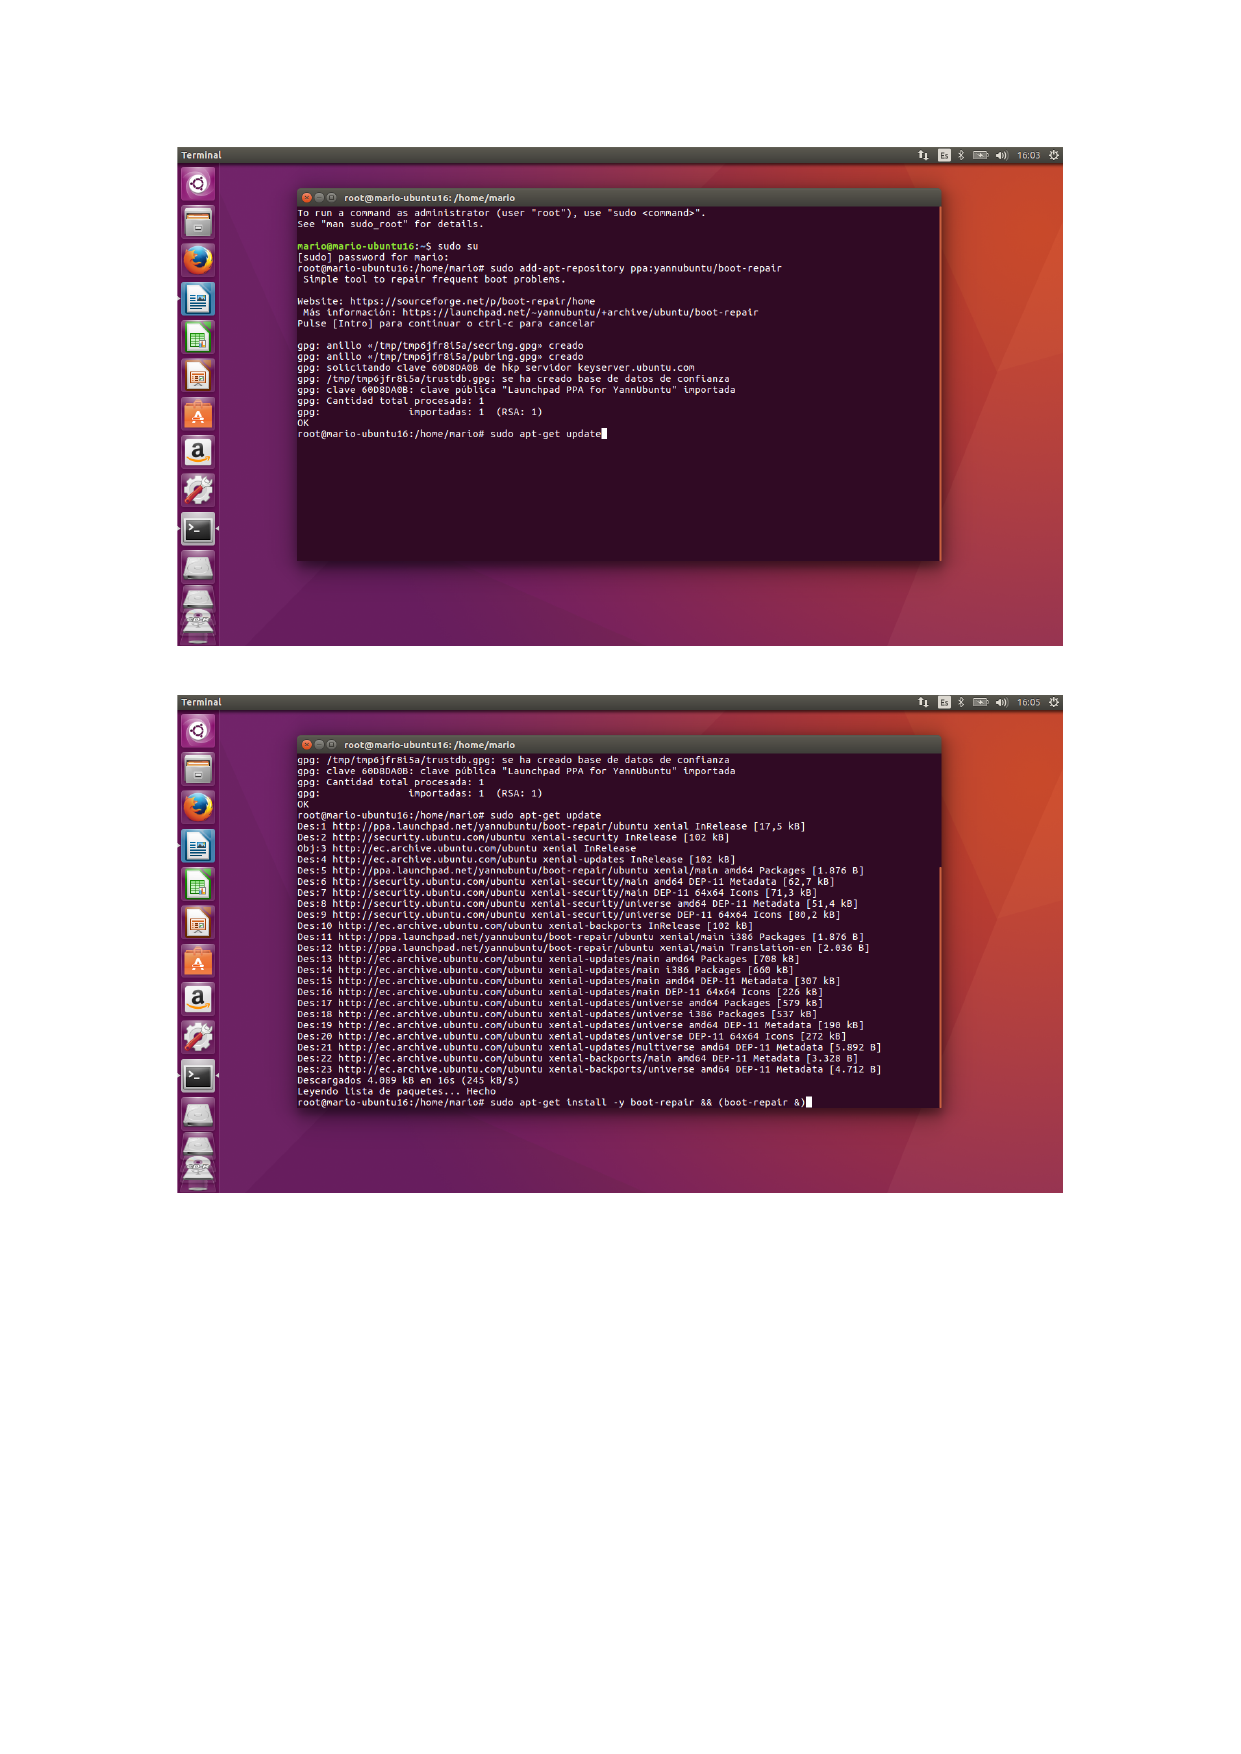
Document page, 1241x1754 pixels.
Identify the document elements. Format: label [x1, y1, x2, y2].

picture [177, 695, 1063, 1193]
picture [177, 147, 1063, 646]
